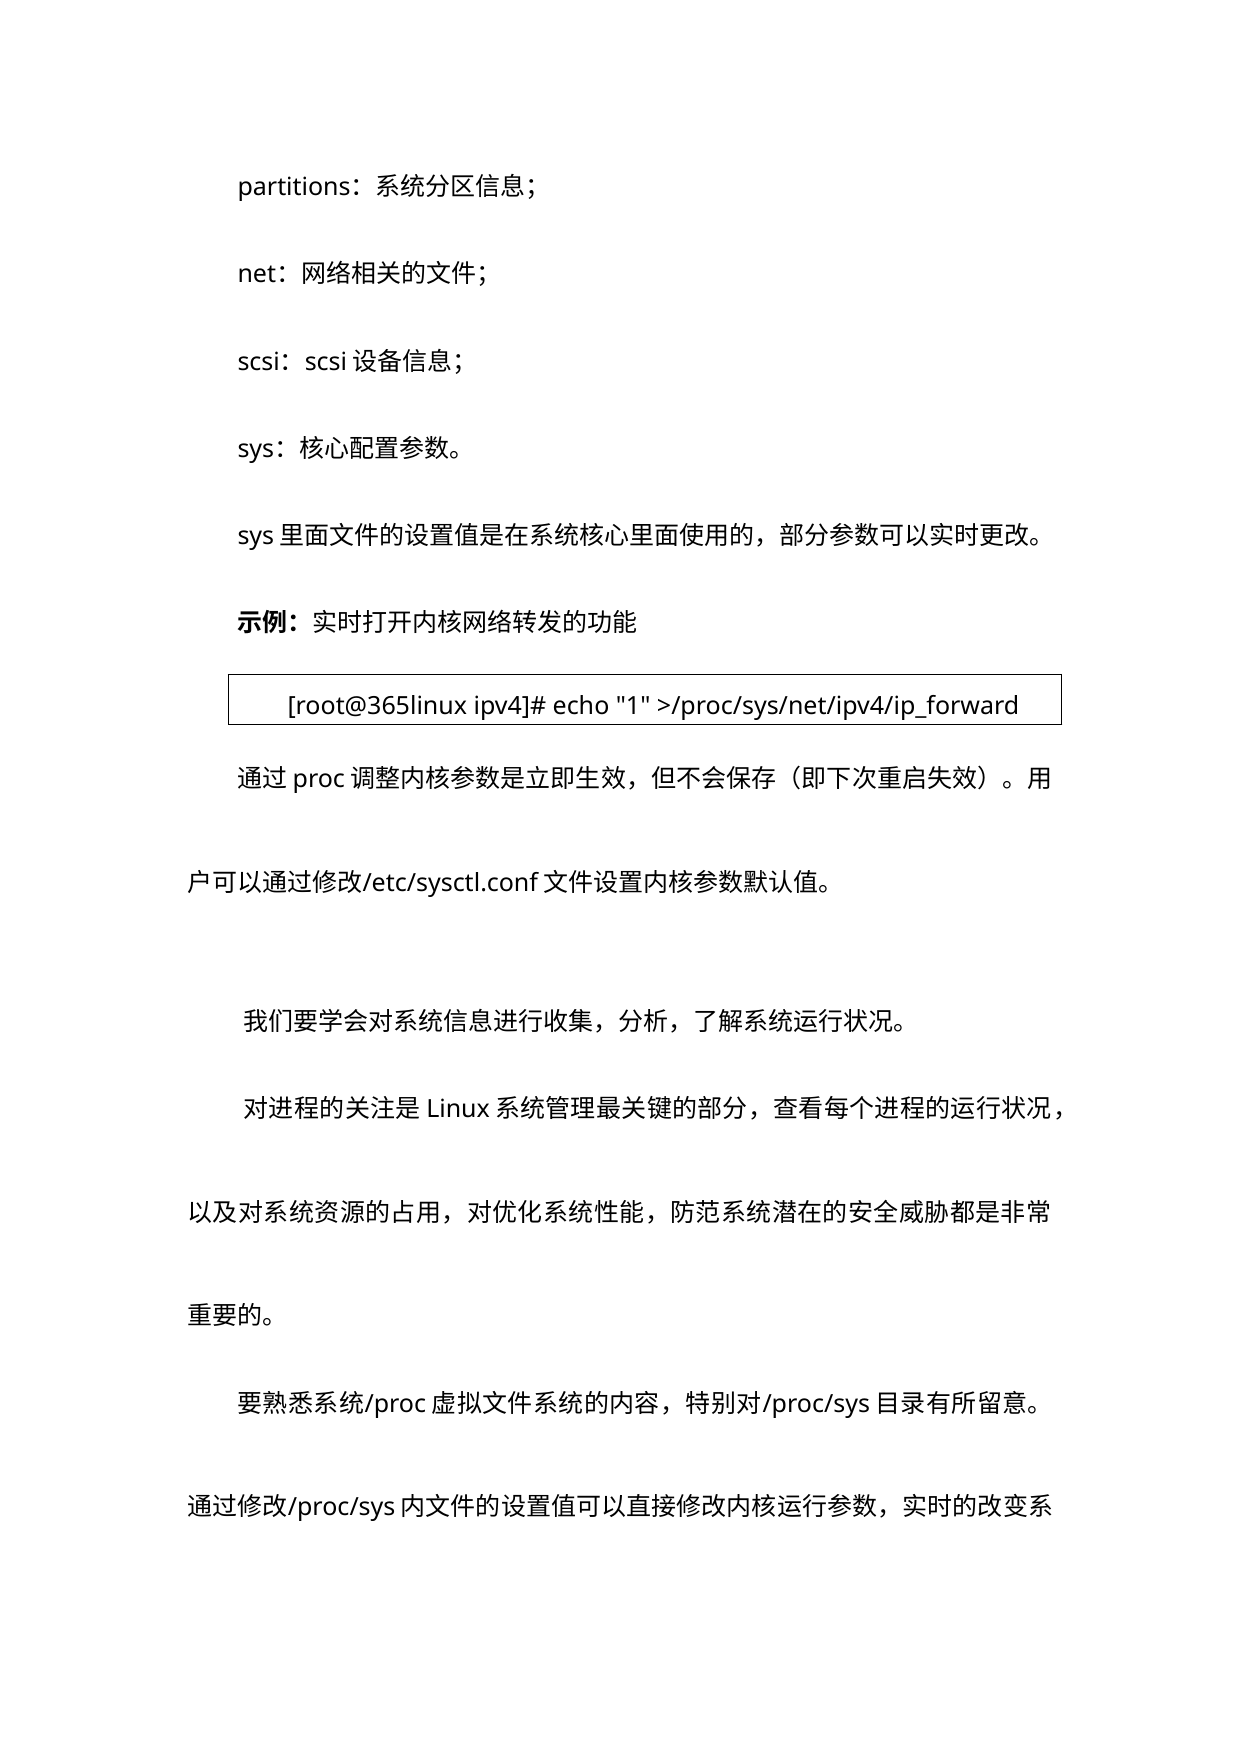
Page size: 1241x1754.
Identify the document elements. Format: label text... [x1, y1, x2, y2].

text [root@365linux ipv4]# echo "1" >/proc/sys/net/ipv4/ip_forward [229, 675, 1061, 724]
text 通过proc调整内核参数是立即生效，但不会保存（即下次重启失效）。用户可以通过修改/etc/sysctl.conf文件设置内核参数默认值。 [187, 742, 1053, 915]
text net：网络相关的文件； [187, 237, 1053, 306]
text 示例：实时打开内核网络转发的功能 [187, 586, 1053, 656]
text sys：核心配置参数。 [187, 412, 1053, 481]
text sys里面文件的设置值是在系统核心里面使用的，部分参数可以实时更改。 [187, 499, 1053, 568]
text 我们要学会对系统信息进行收集，分析，了解系统运行状况。 [187, 984, 1053, 1054]
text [187, 1367, 1053, 1539]
text scsi：scsi设备信息； [187, 324, 1053, 394]
text partitions：系统分区信息； [187, 150, 1053, 219]
text 对进程的关注是Linux系统管理最关键的部分，查看每个进程的运行状况，以及对系统资源的占用，对优化系统性能，防范系统潜在的安全威胁都是非常重要的。 [187, 1072, 1053, 1348]
